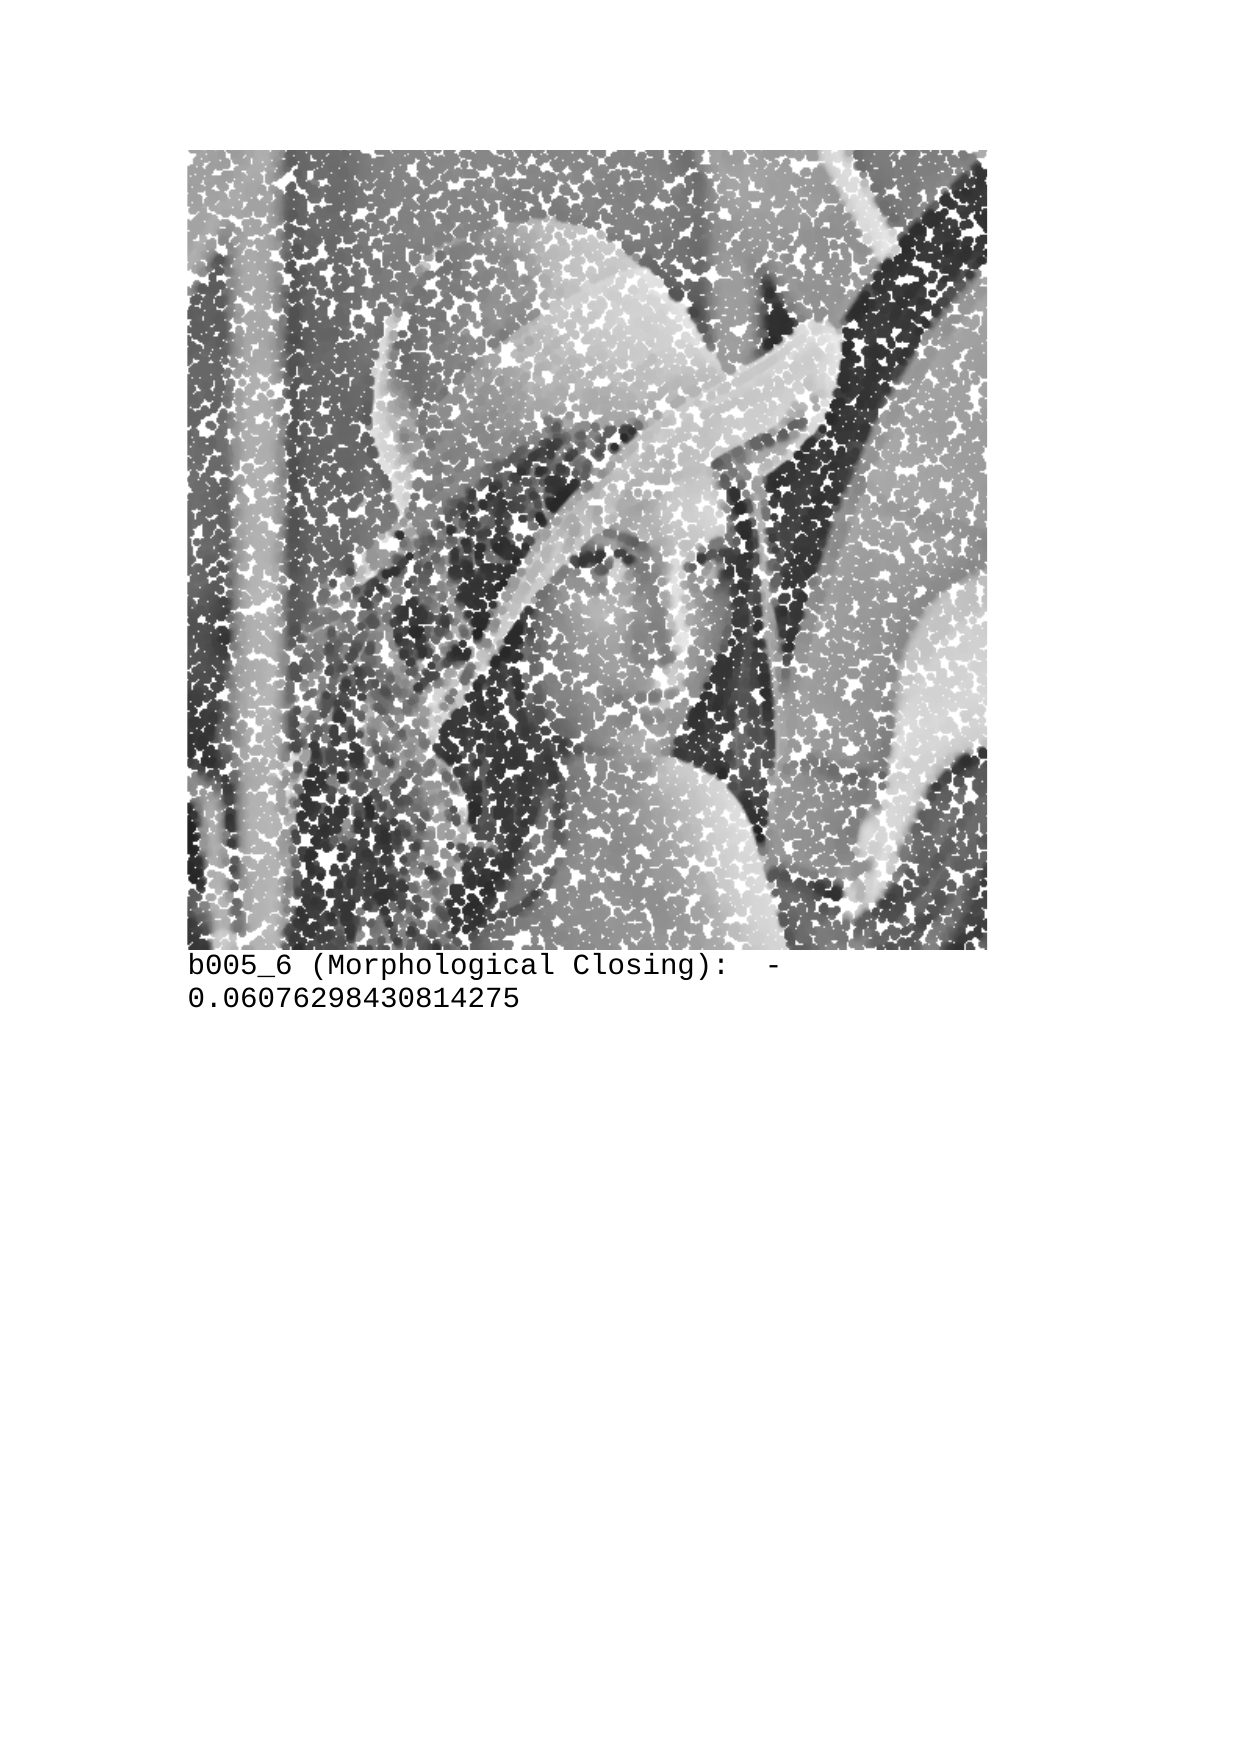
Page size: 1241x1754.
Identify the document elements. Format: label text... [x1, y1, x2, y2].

picture [187, 150, 988, 950]
text b005_6 (Morphological Closing): -0.06076298430814275 [187, 950, 1053, 1016]
